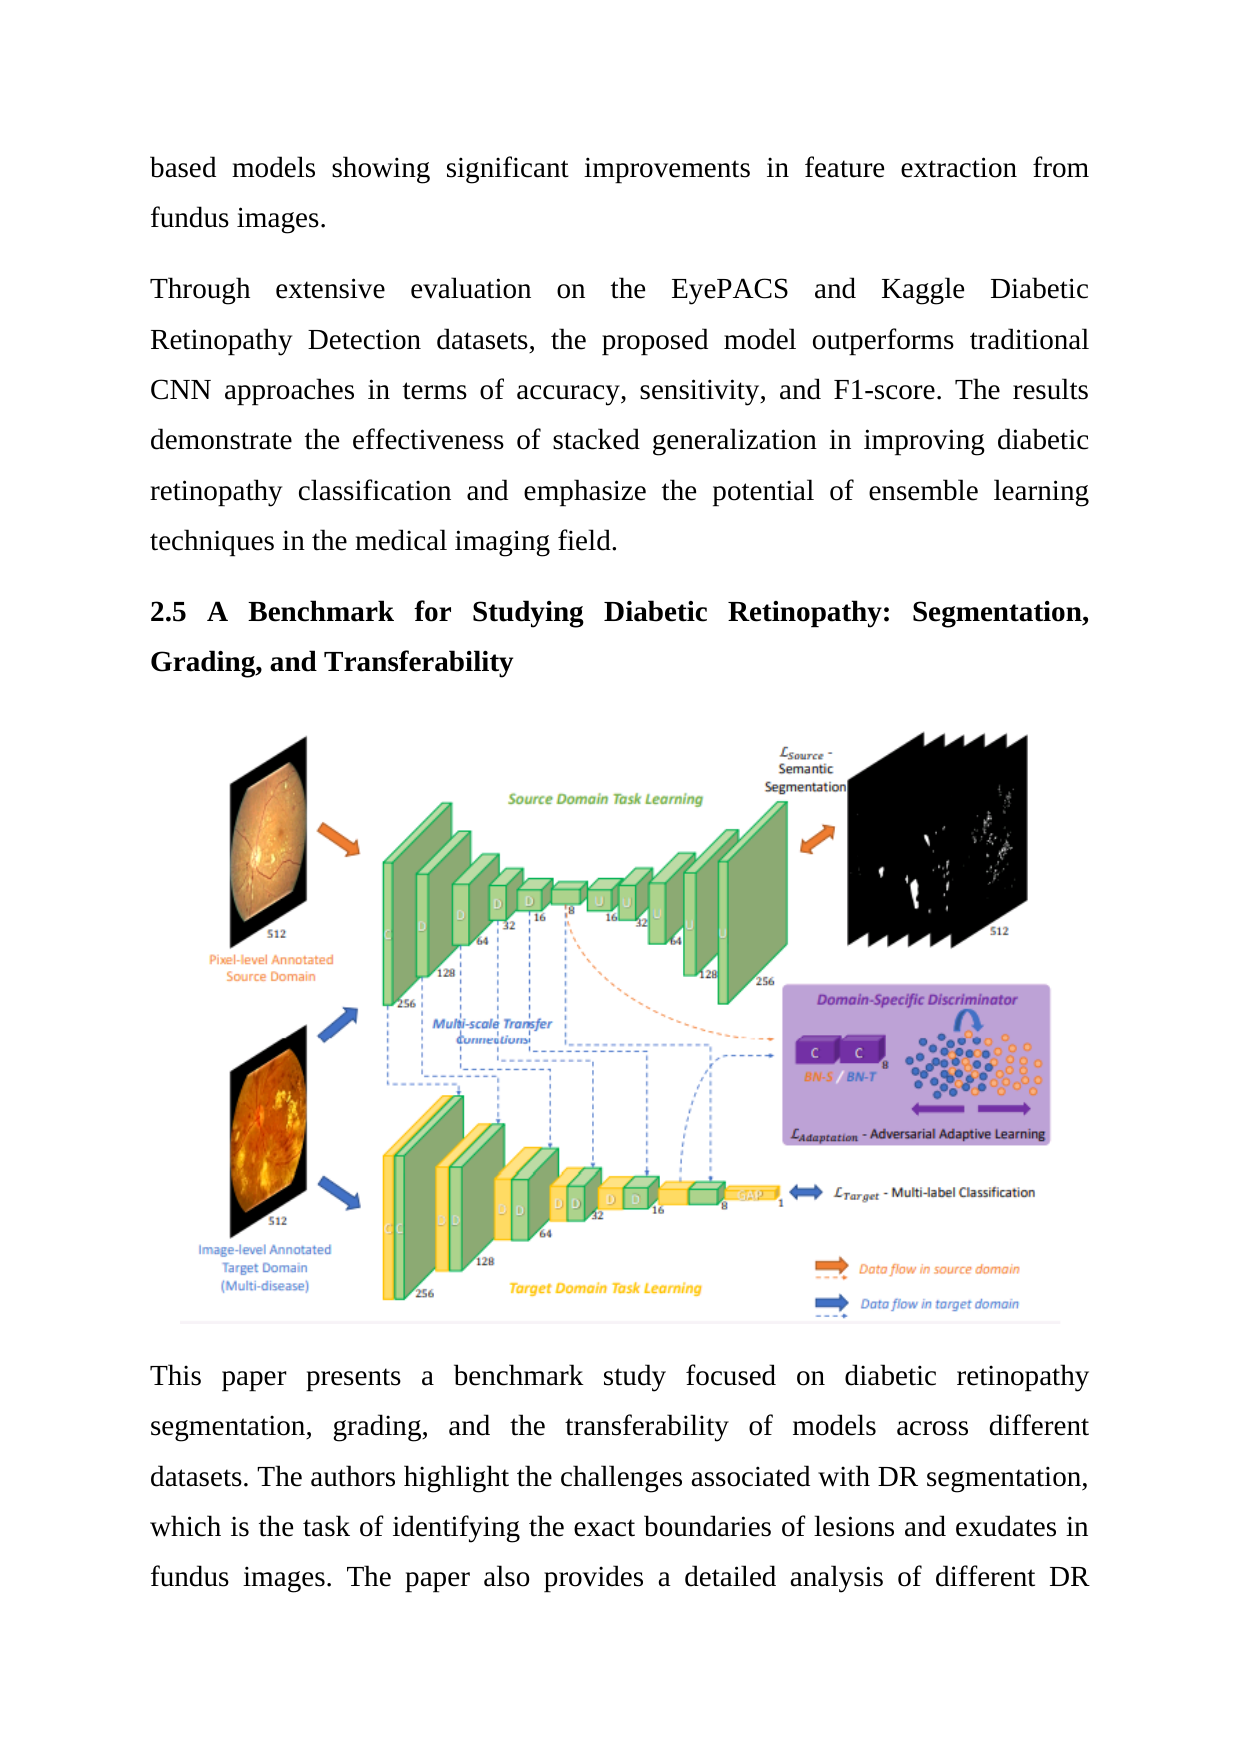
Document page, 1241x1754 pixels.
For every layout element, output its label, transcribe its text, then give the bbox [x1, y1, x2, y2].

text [150, 150, 1090, 234]
text Through extensive evaluation on the EyePACS and Kaggle Diabetic Retinopathy Detection datasets, the proposed model outperforms traditional CNN approaches in terms of accuracy, sensitivity, and F1-score. The results demonstrate the effectiveness of stacked generalization in improving diabetic retinopathy classification and emphasize the potential of ensemble learning techniques in the medical imaging field. [150, 271, 1090, 557]
picture [180, 715, 1061, 1324]
text 2.5 A Benchmark for Studying Diabetic Retinopathy: Segmentation, Grading, and Transferability [150, 594, 1090, 678]
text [150, 1358, 1090, 1593]
